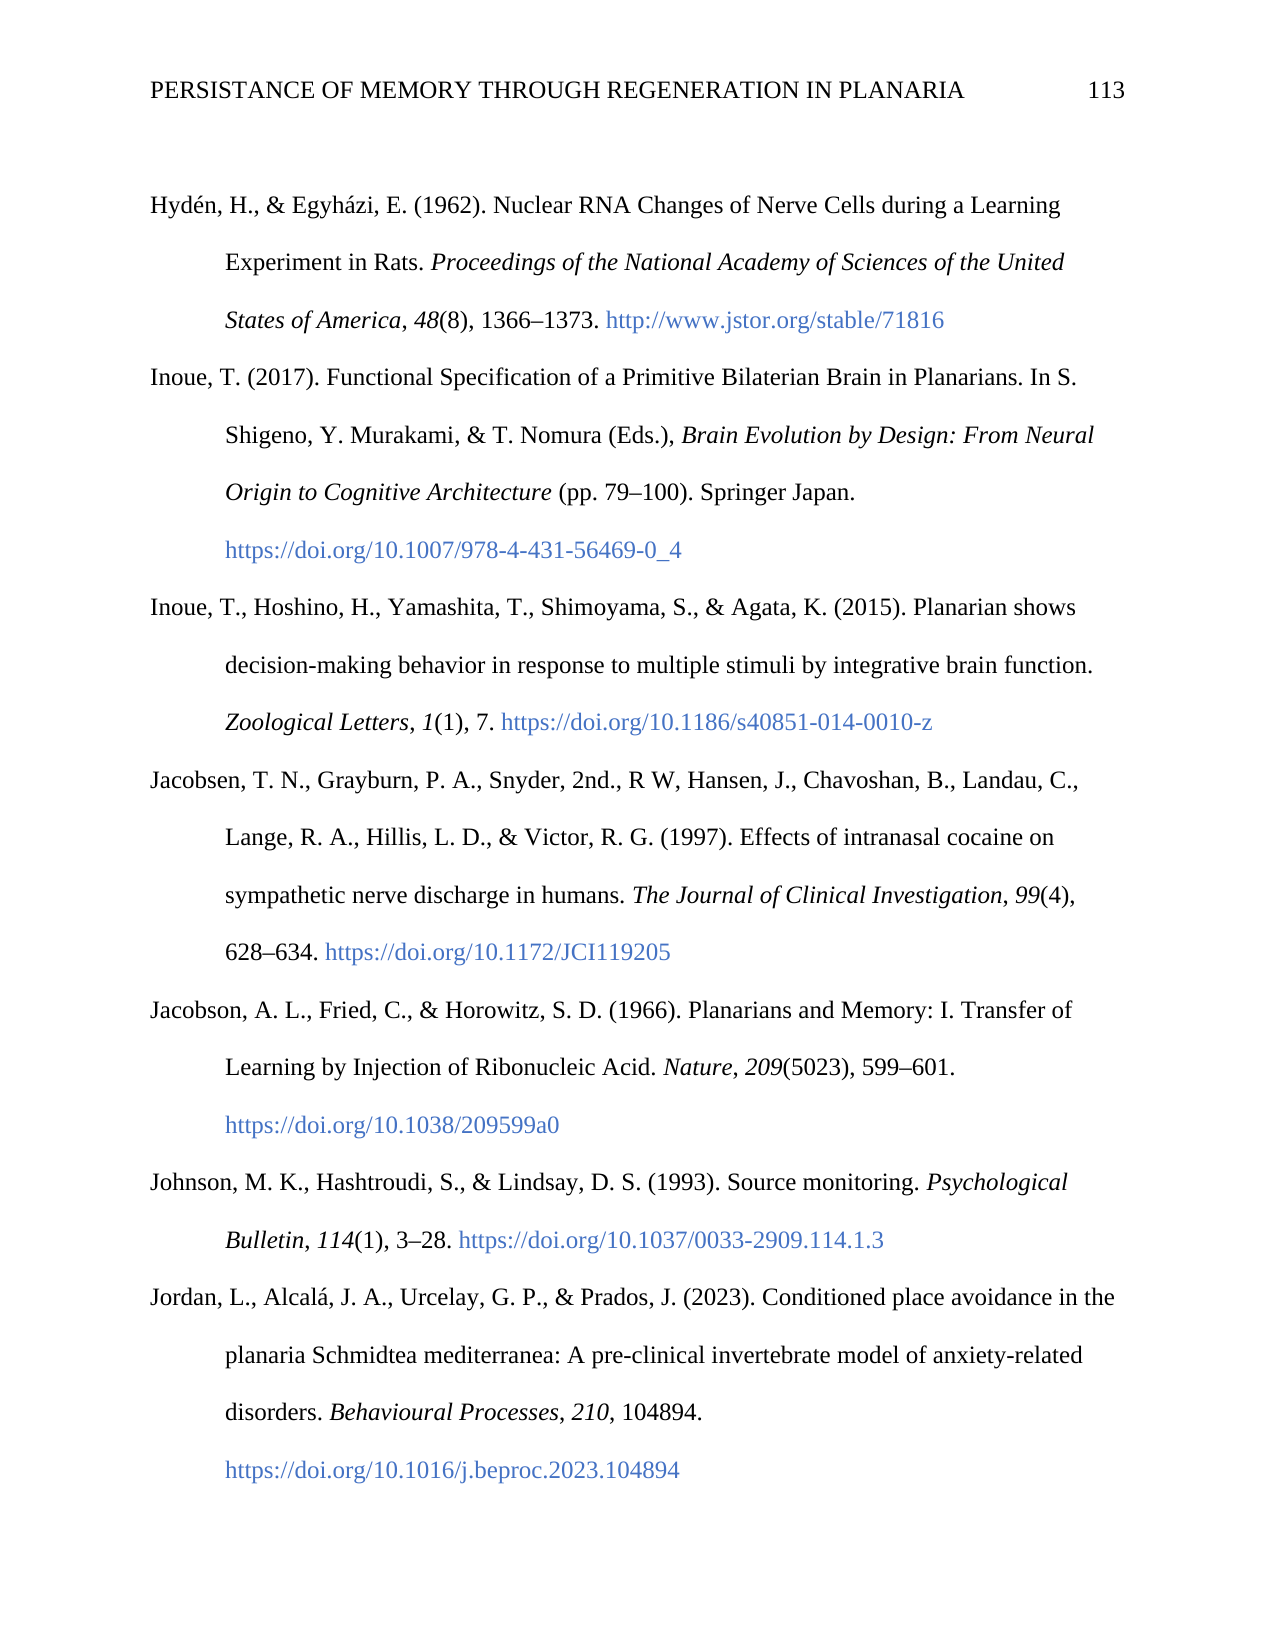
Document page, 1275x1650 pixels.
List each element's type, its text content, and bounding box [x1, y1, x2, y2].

text Hydén, H., & Egyházi, E. (1962). Nuclear RNA Changes of Nerve Cells during a Learning Experiment in Rats. Proceedings of the National Academy of Sciences of the United States of America, 48(8), 1366–1373. http://www.jstor.org/stable/71816 [150, 190, 1125, 334]
text Inoue, T. (2017). Functional Specification of a Primitive Bilaterian Brain in Planarians. In S. Shigeno, Y. Murakami, & T. Nomura (Eds.), Brain Evolution by Design: From Neural Origin to Cognitive Architecture (pp. 79–100). Springer Japan. https://doi.org/10.1007/978-4-431-56469-0_4 [150, 362, 1125, 564]
text Jacobsen, T. N., Grayburn, P. A., Snyder, 2nd., R W, Hansen, J., Chavoshan, B., Landau, C., Lange, R. A., Hillis, L. D., & Victor, R. G. (1997). Effects of intranasal cocaine on sympathetic nerve discharge in humans. The Journal of Clinical Investigation, 99(4), 628–634. https://doi.org/10.1172/JCI119205 [150, 765, 1125, 966]
text Johnson, M. K., Hashtroudi, S., & Lindsay, D. S. (1993). Source monitoring. Psychological Bulletin, 114(1), 3–28. https://doi.org/10.1037/0033-2909.114.1.3 [150, 1167, 1125, 1254]
text Inoue, T., Hoshino, H., Yamashita, T., Shimoyama, S., & Agata, K. (2015). Planarian shows decision-making behavior in response to multiple stimuli by integrative brain function. Zoological Letters, 1(1), 7. https://doi.org/10.1186/s40851-014-0010-z [150, 592, 1125, 736]
text Jacobson, A. L., Fried, C., & Horowitz, S. D. (1966). Planarians and Memory: I. Transfer of Learning by Injection of Ribonucleic Acid. Nature, 209(5023), 599–601. https://doi.org/10.1038/209599a0 [150, 995, 1125, 1139]
text Jordan, L., Alcalá, J. A., Urcelay, G. P., & Prados, J. (2023). Conditioned place avoidance in the planaria Schmidtea mediterranea: A pre-clinical invertebrate model of anxiety-related disorders. Behavioural Processes, 210, 104894. https://doi.org/10.1016/j.beproc.2023.104894 [150, 1282, 1125, 1484]
